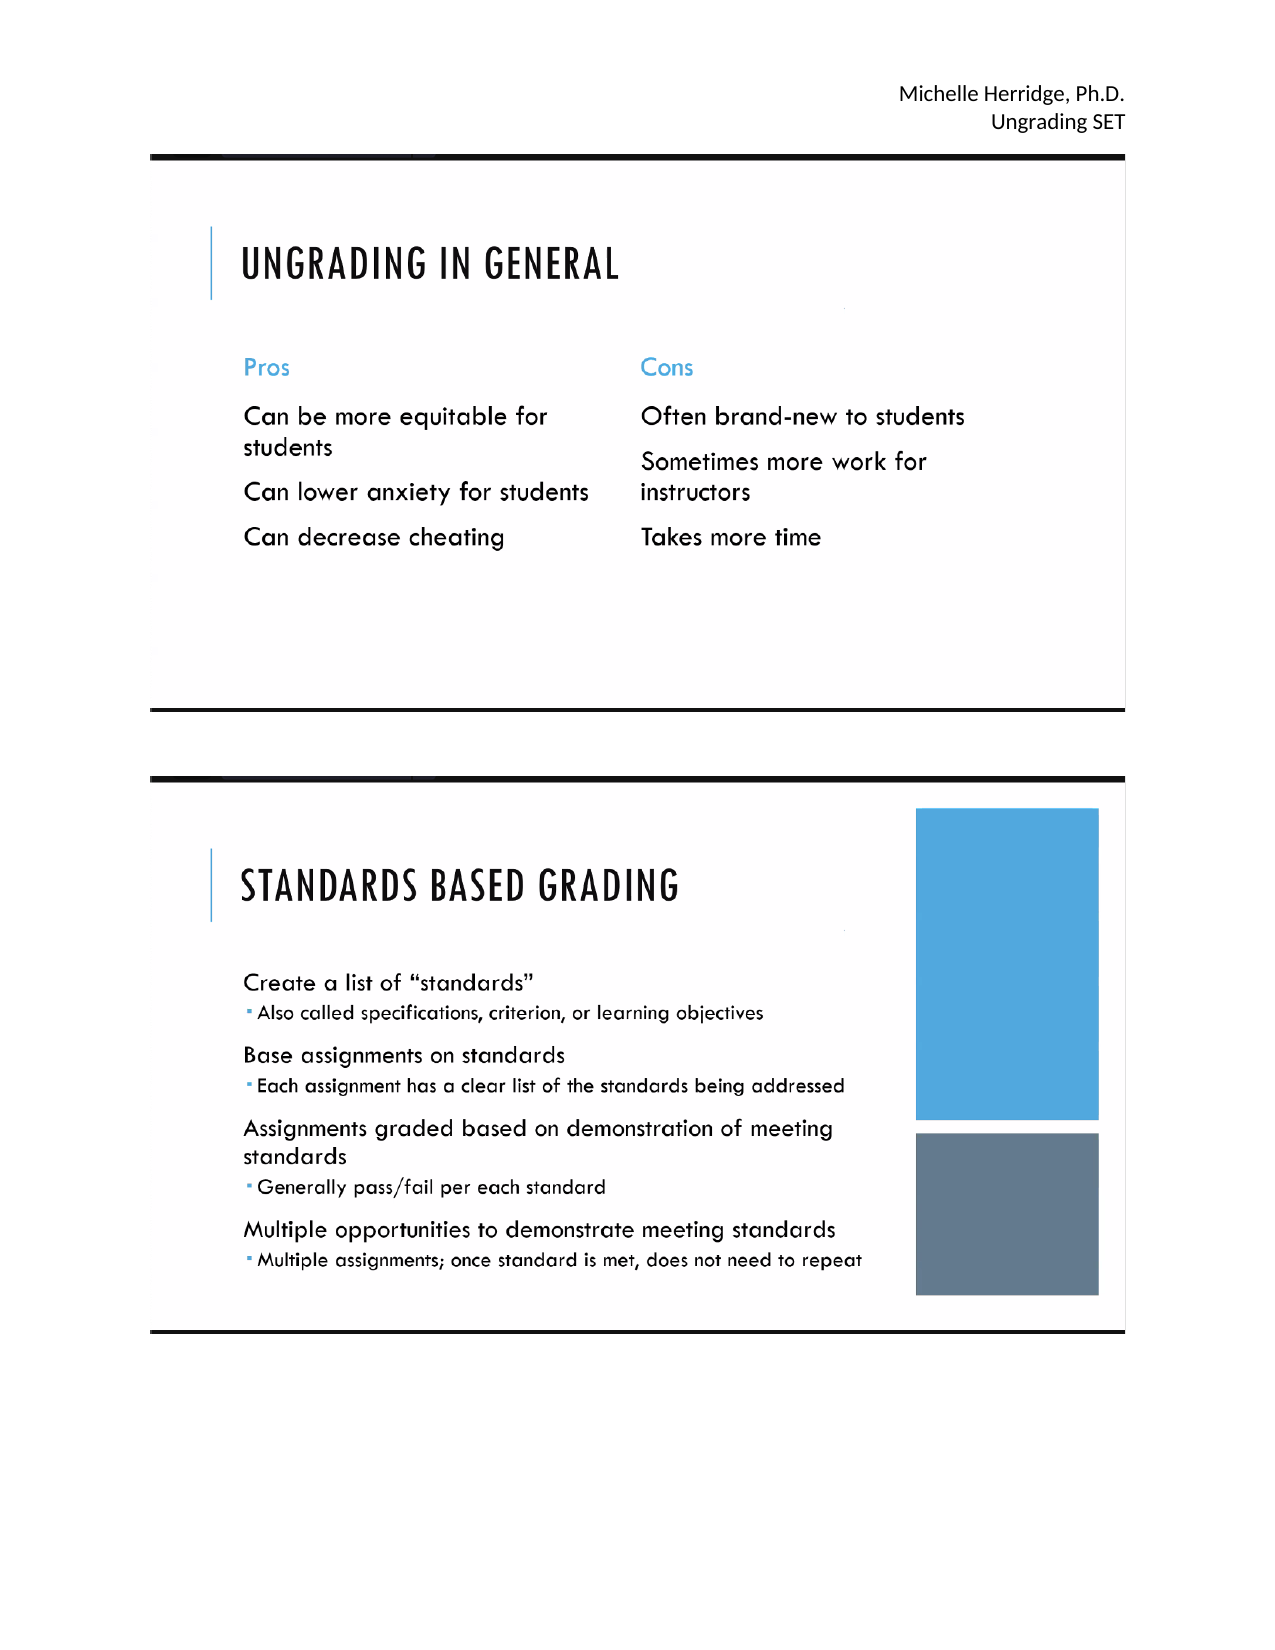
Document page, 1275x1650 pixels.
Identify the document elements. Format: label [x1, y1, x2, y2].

picture [150, 154, 1125, 712]
picture [150, 776, 1125, 1334]
